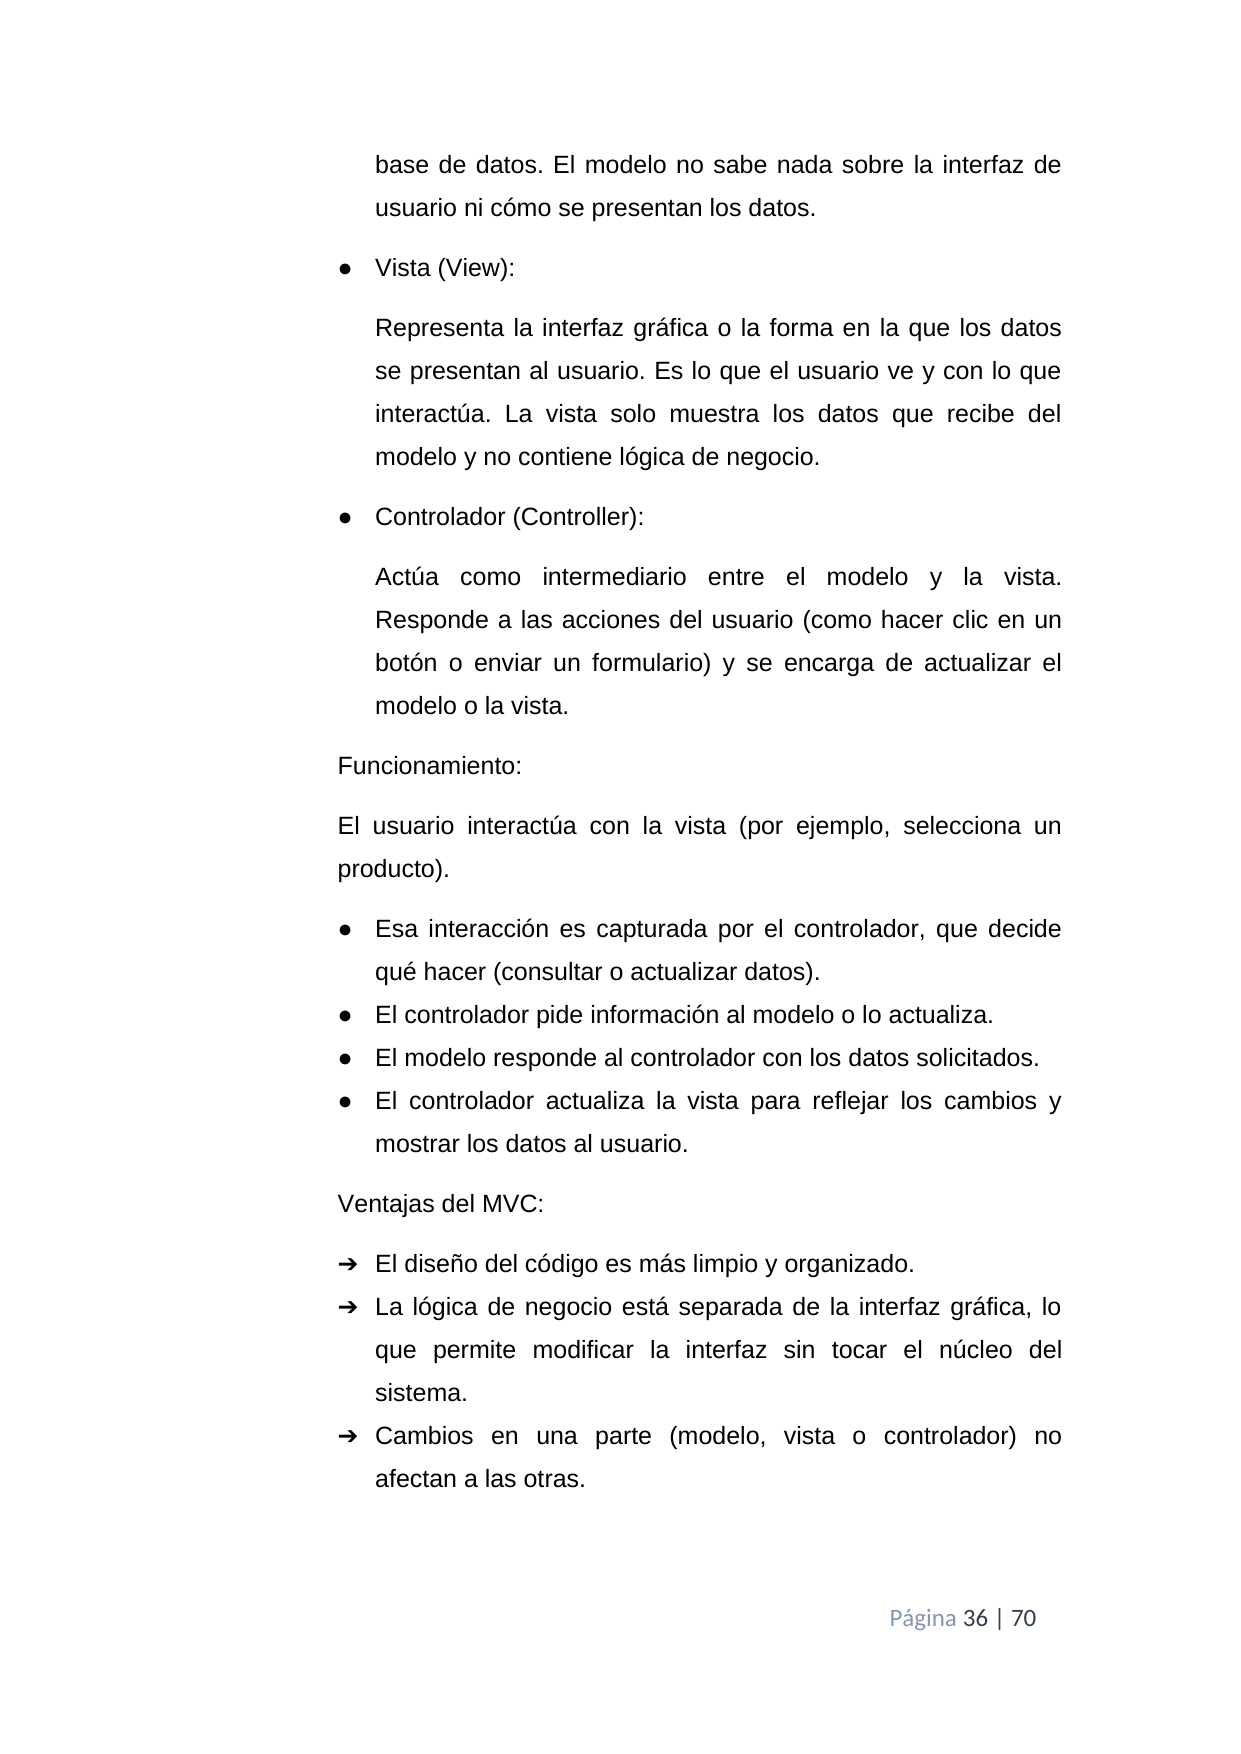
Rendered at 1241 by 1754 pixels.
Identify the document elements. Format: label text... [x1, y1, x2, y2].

text Representa la interfaz gráfica o la forma en la que los datos se presentan al usuario. Es lo que el usuario ve y con lo que interactúa. La vista solo muestra los datos que recibe del modelo y no contiene lógica de negocio. [375, 313, 1063, 471]
text Ventajas del MVC: [337, 1189, 1063, 1218]
text El usuario interactúa con la vista (por ejemplo, selecciona un producto). [337, 811, 1063, 882]
list Vista (View): [337, 253, 1063, 282]
list Esa interacción es capturada por el controlador, que decide qué hacer (consultar o actualizar datos). [337, 913, 1063, 985]
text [375, 150, 1063, 222]
list Cambios en una parte (modelo, vista o controlador) no afectan a las otras. [337, 1421, 1063, 1493]
list La lógica de negocio está separada de la interfaz gráfica, lo que permite modificar la interfaz sin tocar el núcleo del sistema. [337, 1292, 1063, 1407]
list El controlador pide información al modelo o lo actualiza. [337, 1000, 1063, 1028]
text Funcionamiento: [337, 751, 1063, 779]
list El modelo responde al controlador con los datos solicitados. [337, 1043, 1063, 1072]
list Controlador (Controller): [337, 502, 1063, 531]
list El diseño del código es más limpio y organizado. [337, 1249, 1063, 1277]
list El controlador actualiza la vista para reflejar los cambios y mostrar los datos al usuario. [337, 1086, 1063, 1158]
text Actúa como intermediario entre el modelo y la vista. Responde a las acciones del usuario (como hacer clic en un botón o enviar un formulario) y se encarga de actualizar el modelo o la vista. [375, 562, 1063, 720]
